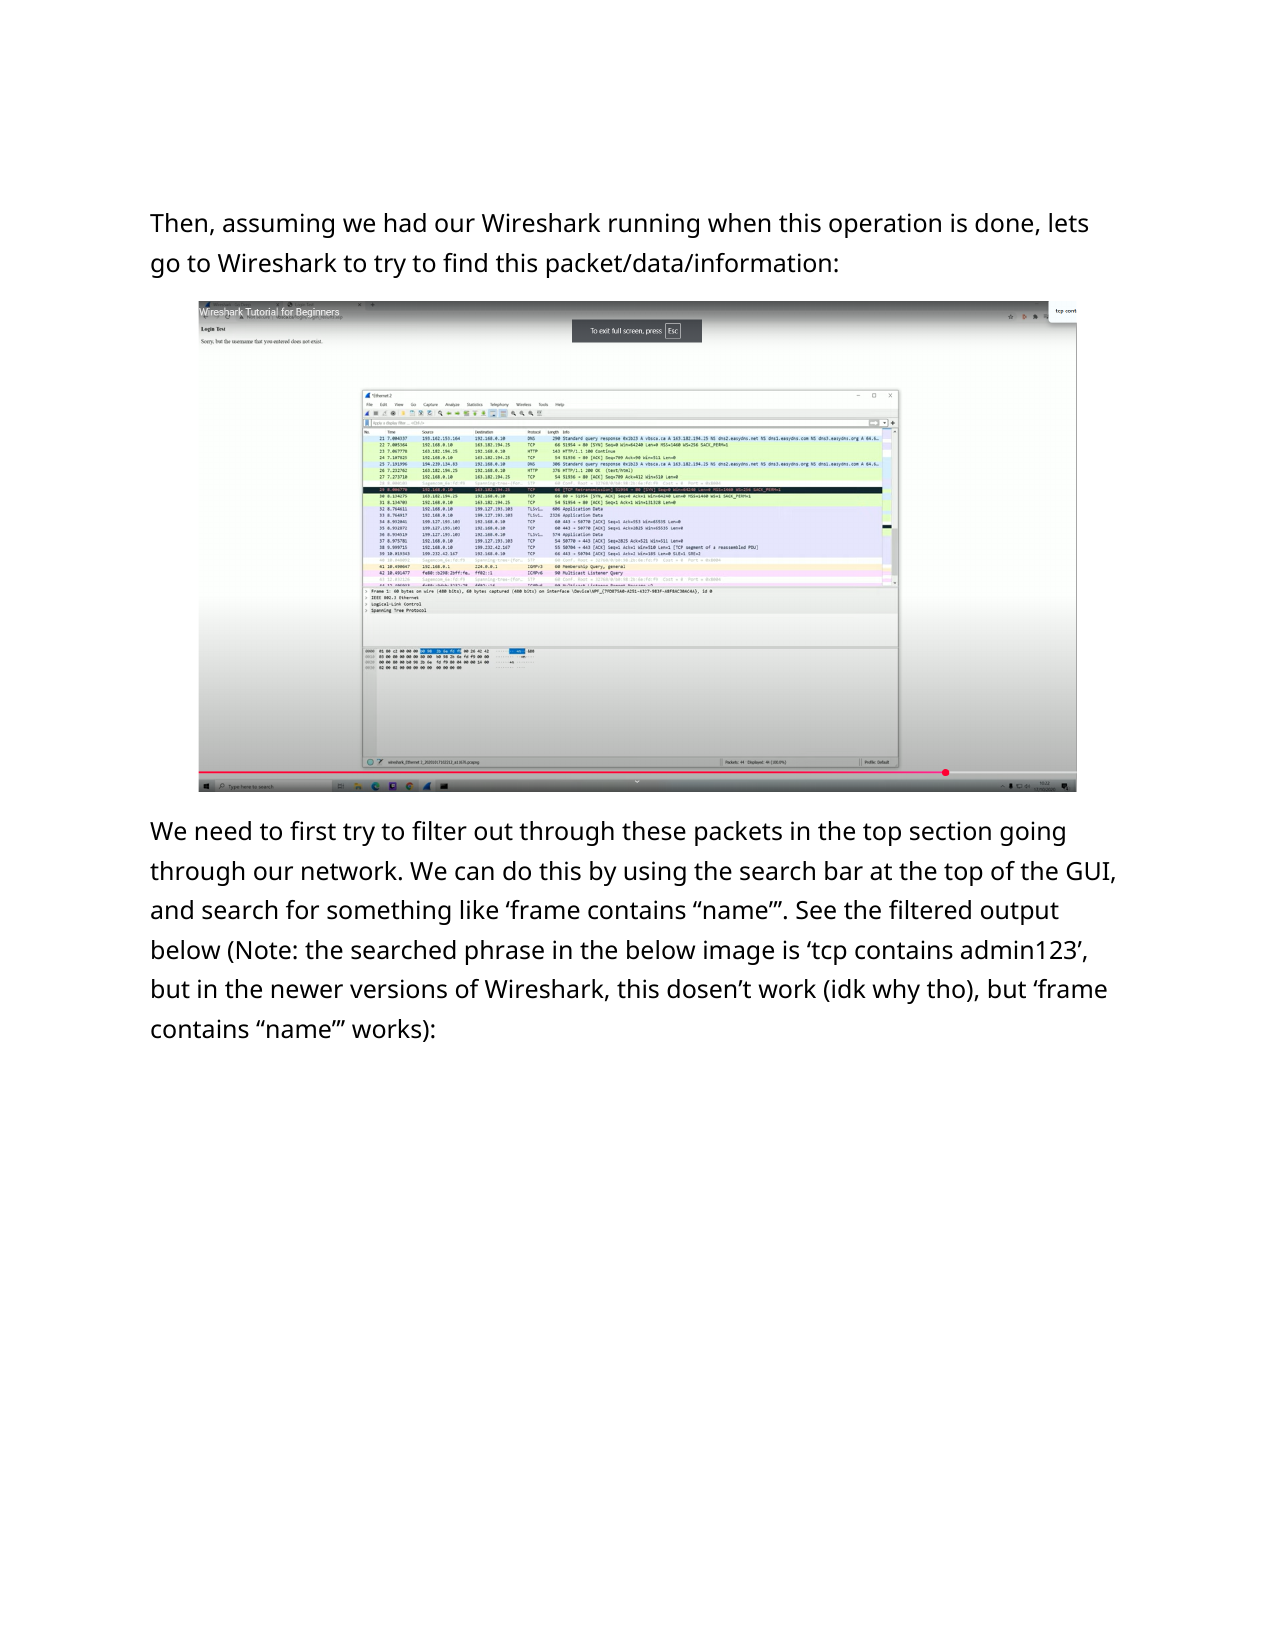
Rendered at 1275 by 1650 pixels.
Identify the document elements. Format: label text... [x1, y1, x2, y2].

text We need to first try to filter out through these packets in the top section going through our network. We can do this by using the search bar at the top of the GUI, and search for something like ‘frame contains “name”’. See the filtered output below (Note: the searched phrase in the below image is ‘tcp contains admin123’, but in the newer versions of Wireshark, this dosen’t work (idk why tho), but ‘frame contains “name”’ works): [150, 814, 1125, 1045]
picture [198, 301, 1077, 792]
text Then, assuming we had our Wireshark running when this operation is done, lets go to Wireshark to try to find this packet/data/information: [150, 206, 1125, 280]
